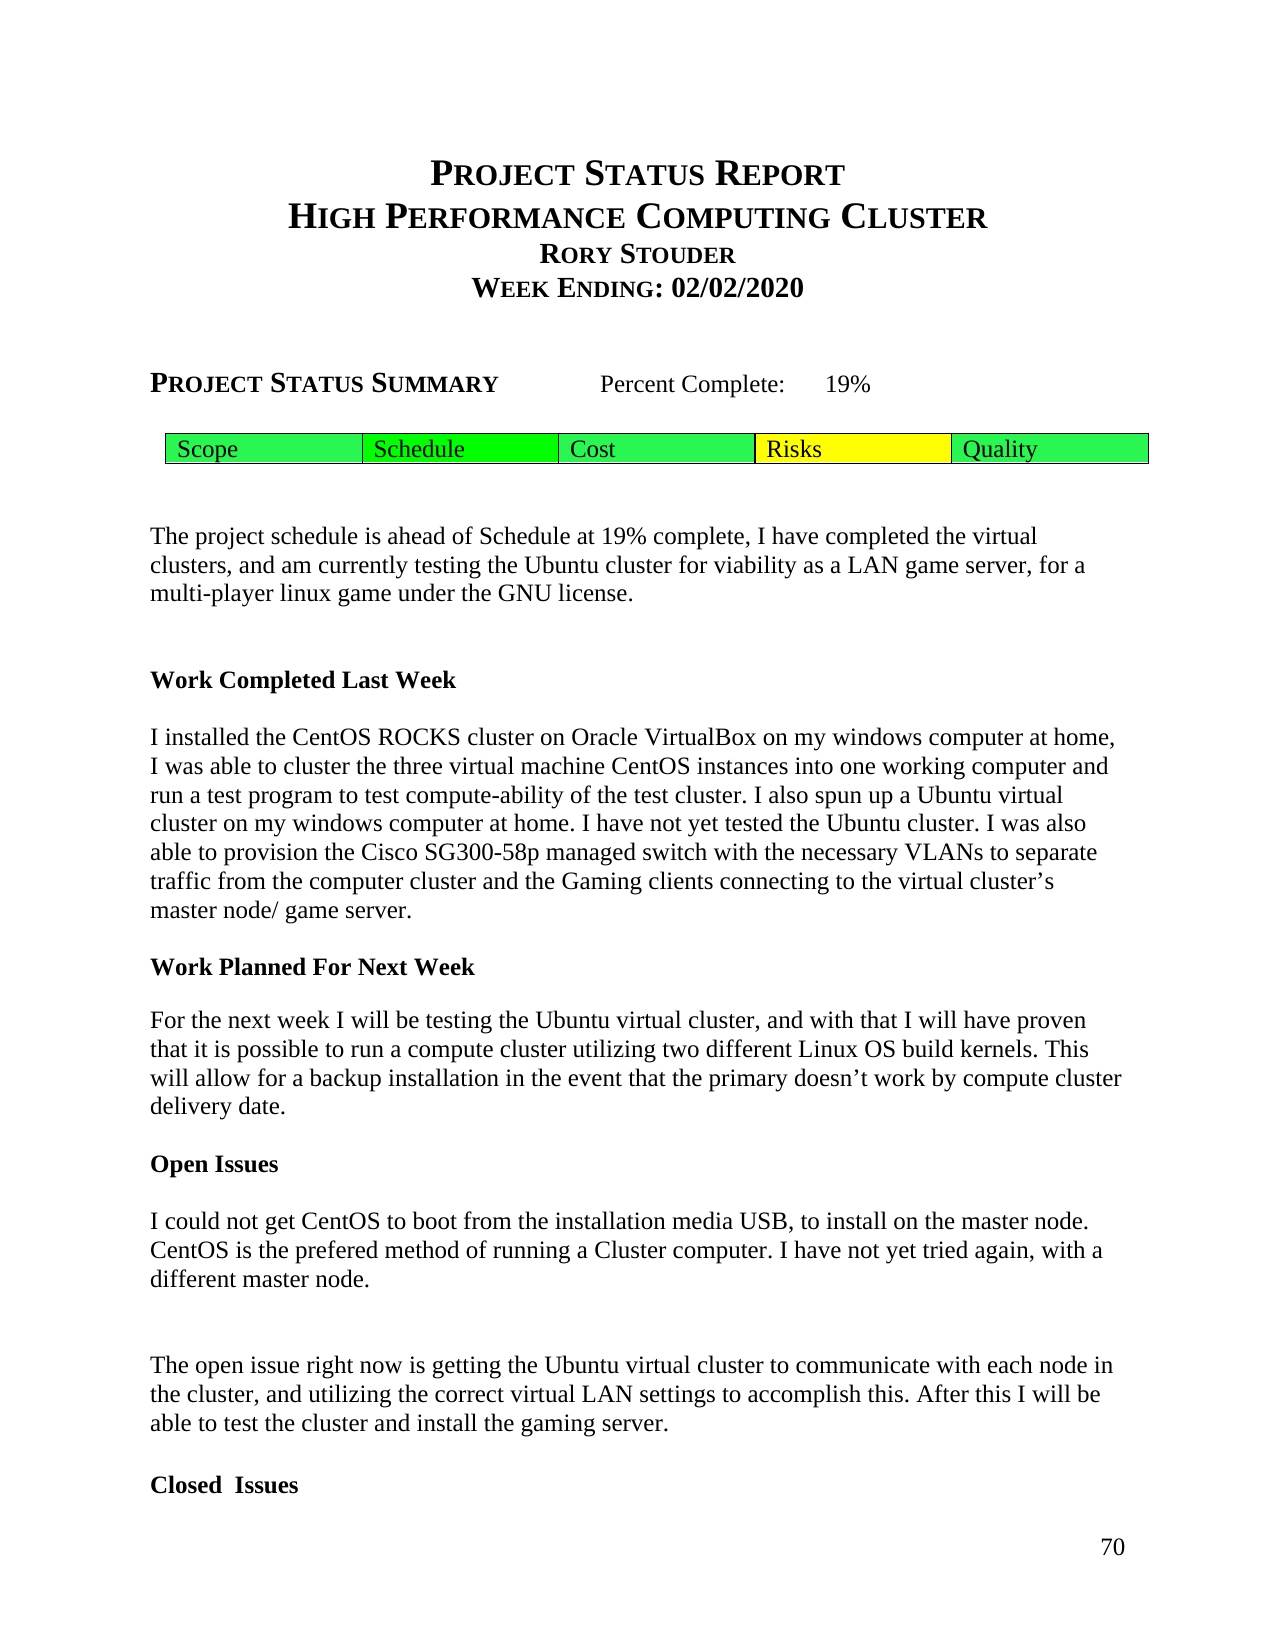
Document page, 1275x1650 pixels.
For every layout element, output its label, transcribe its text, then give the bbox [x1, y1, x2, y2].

table_header Cost [559, 434, 754, 462]
text Work Planned For Next Week [150, 952, 1125, 981]
text Project Status Summary Percent Complete: 19% [150, 366, 1125, 399]
text High Performance Computing Cluster [150, 193, 1125, 236]
text For the next week I will be testing the Ubuntu virtual cluster, and with that I will have proven that it is possible to run a compute cluster utilizing two different Linux OS build kernels. This will allow for a backup installation in the event that the primary doesn’t work by compute cluster delivery date. [150, 1005, 1125, 1120]
text Work Completed Last Week [150, 665, 1125, 693]
table_header Risks [756, 434, 951, 462]
text Closed Issues [150, 1470, 1125, 1499]
text Rory Stouder [150, 236, 1125, 270]
text I could not get CentOS to boot from the installation media USB, to install on the master node. CentOS is the prefered method of running a Cluster computer. I have not yet tried again, with a different master node. [150, 1206, 1125, 1293]
text The open issue right now is getting the Ubuntu virtual cluster to communicate with each node in the cluster, and utilizing the correct virtual LAN settings to accomplish this. After this I will be able to test the cluster and install the gaming server. [150, 1350, 1125, 1436]
text The project schedule is ahead of Schedule at 19% complete, I have completed the virtual clusters, and am currently testing the Ubuntu cluster for viability as a LAN game server, for a multi-player linux game under the GNU license. [150, 521, 1125, 607]
text Open Issues [150, 1149, 1125, 1178]
table_header Scope [166, 434, 362, 462]
table_header Schedule [363, 434, 558, 462]
text Week Ending: 02/02/2020 [150, 270, 1125, 303]
text I installed the CentOS ROCKS cluster on Oracle VirtualBox on my windows computer at home, I was able to cluster the three virtual machine CentOS instances into one working computer and run a test program to test compute-ability of the test cluster. I also spun up a Ubuntu virtual cluster on my windows computer at home. I have not yet tested the Ubuntu cluster. I was also able to provision the Cisco SG300-58p managed switch with the necessary VLANs to separate traffic from the computer cluster and the Gaming clients connecting to the virtual cluster’s master node/ game server. [150, 722, 1125, 923]
text Project Status Report [150, 150, 1125, 193]
table_header Quality [952, 434, 1148, 462]
